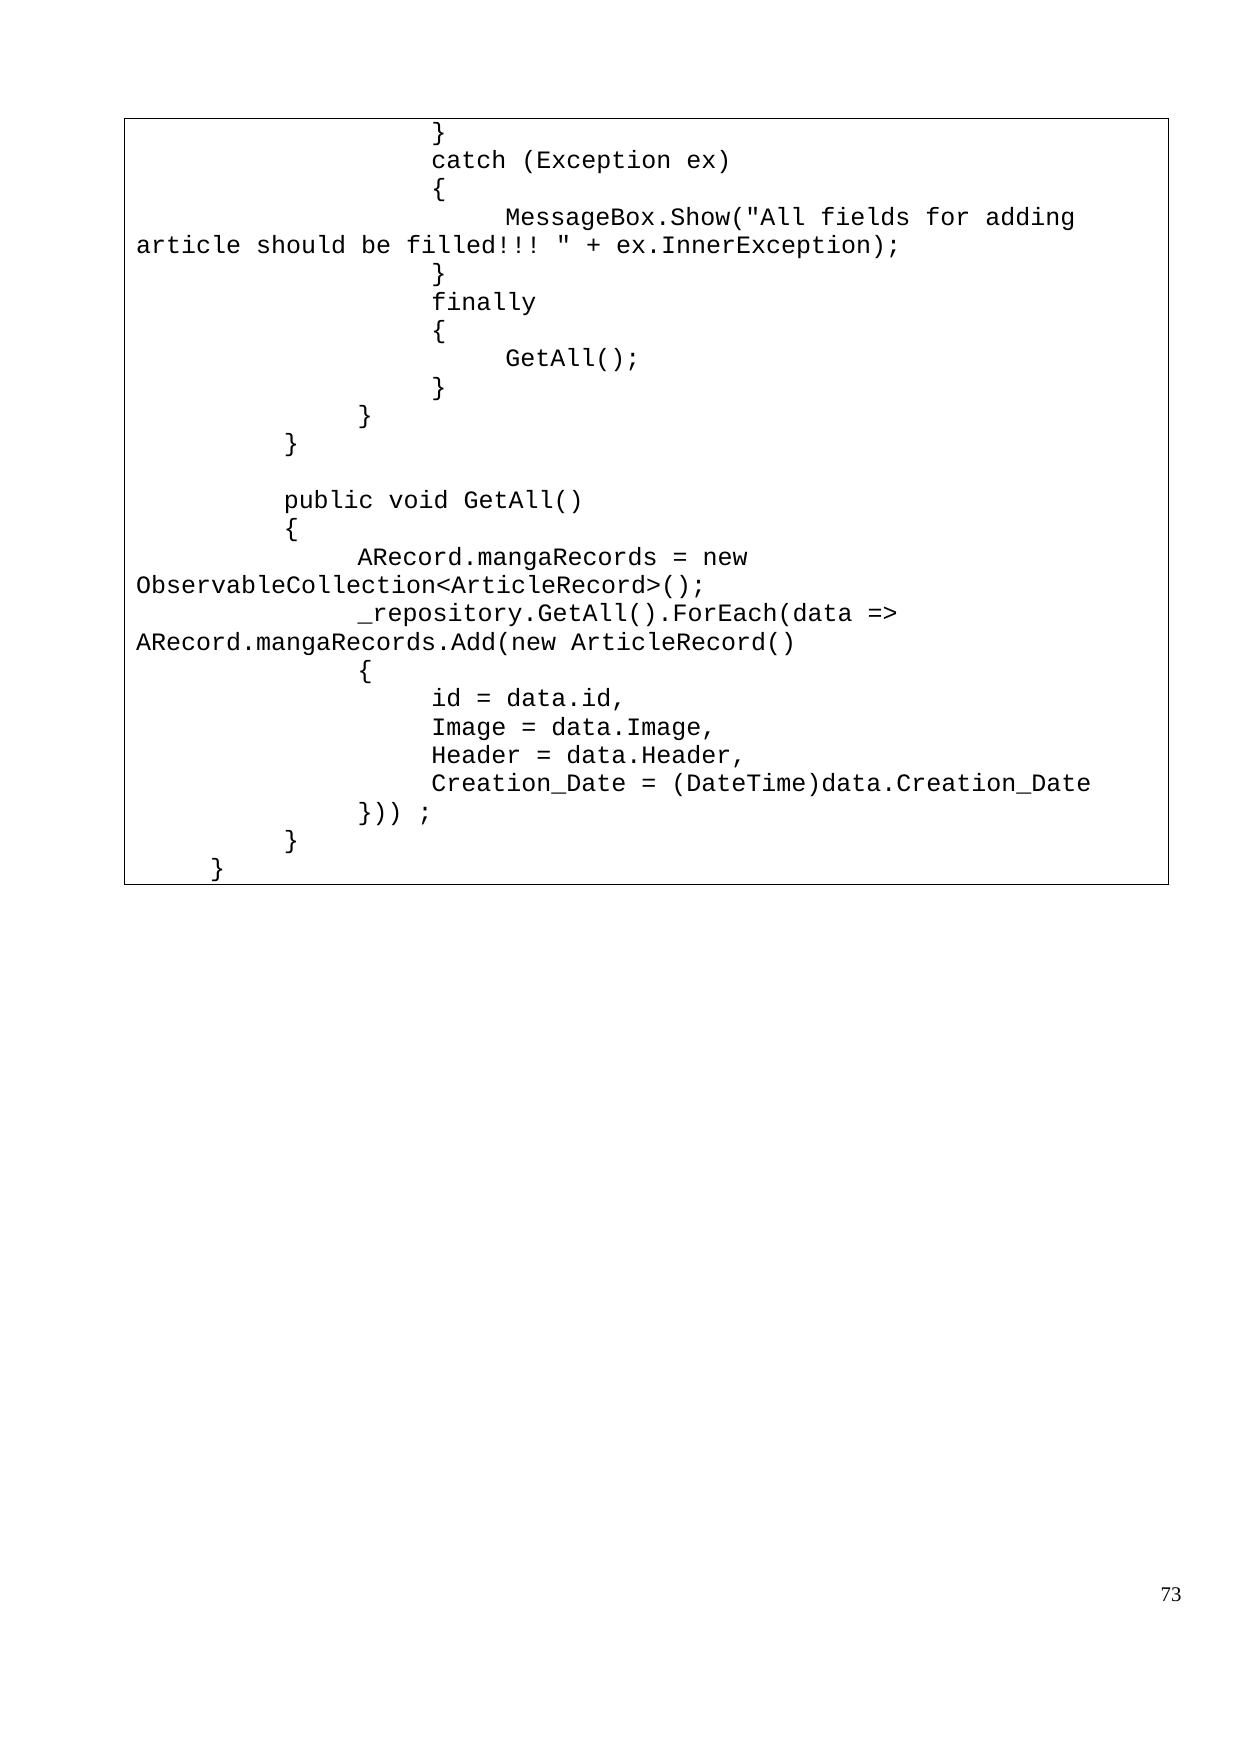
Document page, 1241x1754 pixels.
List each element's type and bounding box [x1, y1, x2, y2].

table_header [125, 119, 1168, 884]
